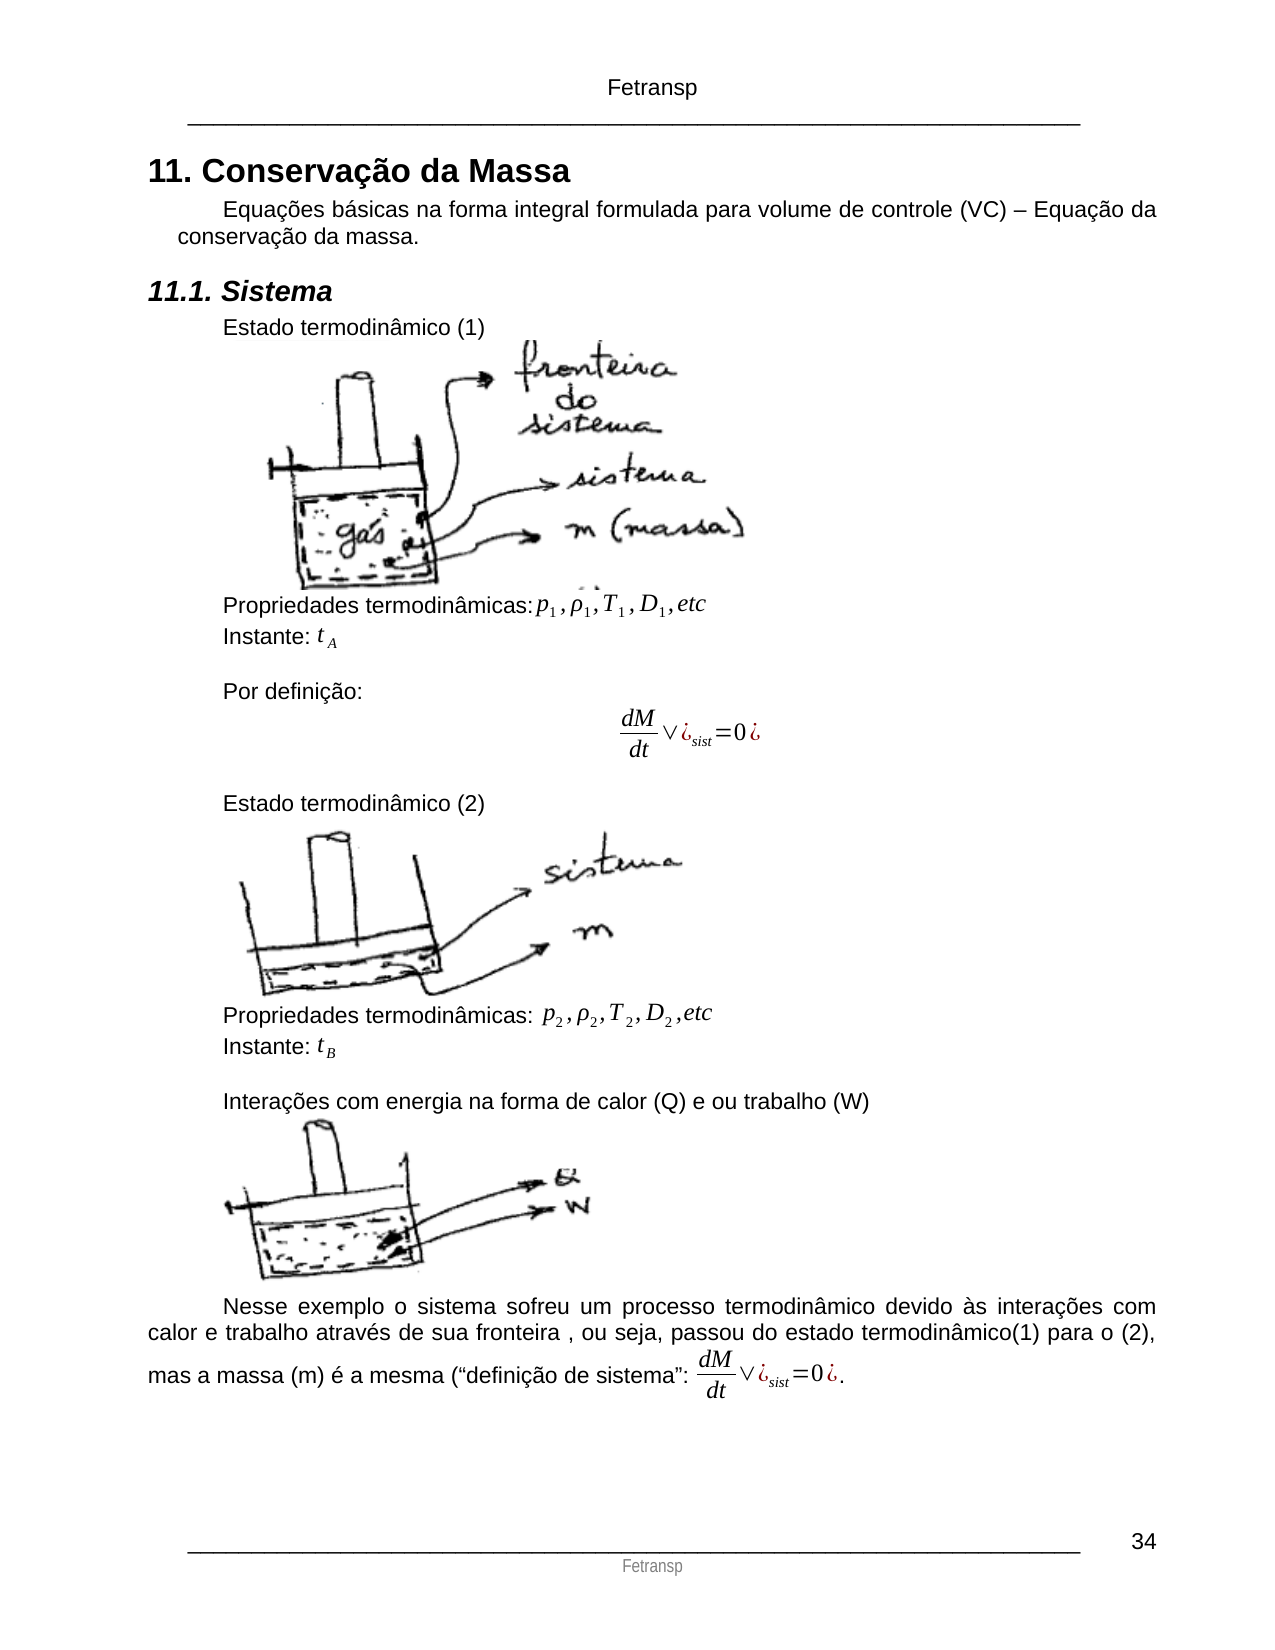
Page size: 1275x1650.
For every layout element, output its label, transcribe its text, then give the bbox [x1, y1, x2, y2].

subtitle Sistema [148, 274, 1157, 307]
picture [222, 340, 748, 590]
text Estado termodinâmico (1) [223, 314, 1157, 340]
text Estado termodinâmico (2) [223, 790, 1157, 816]
picture [222, 1114, 595, 1293]
text Instante: [223, 1030, 1157, 1062]
text Propriedades termodinâmicas: [223, 589, 1157, 621]
text Nesse exemplo o sistema sofreu um processo termodinâmico devido às interações com calor e trabalho através de sua fronteira , ou seja, passou do estado termodinâmico(1) para o (2), mas a massa (m) é a mesma (“definição de sistema”: . [148, 1293, 1157, 1404]
text Por definição: [223, 678, 1157, 704]
subtitle Conservação da Massa [148, 152, 1157, 190]
picture [222, 816, 684, 999]
text Propriedades termodinâmicas: [223, 999, 1157, 1030]
text Interações com energia na forma de calor (Q) e ou trabalho (W) [223, 1088, 1157, 1114]
text Instante: [223, 621, 1157, 652]
text Equações básicas na forma integral formulada para volume de controle (VC) – Equação da conservação da massa. [177, 196, 1157, 249]
